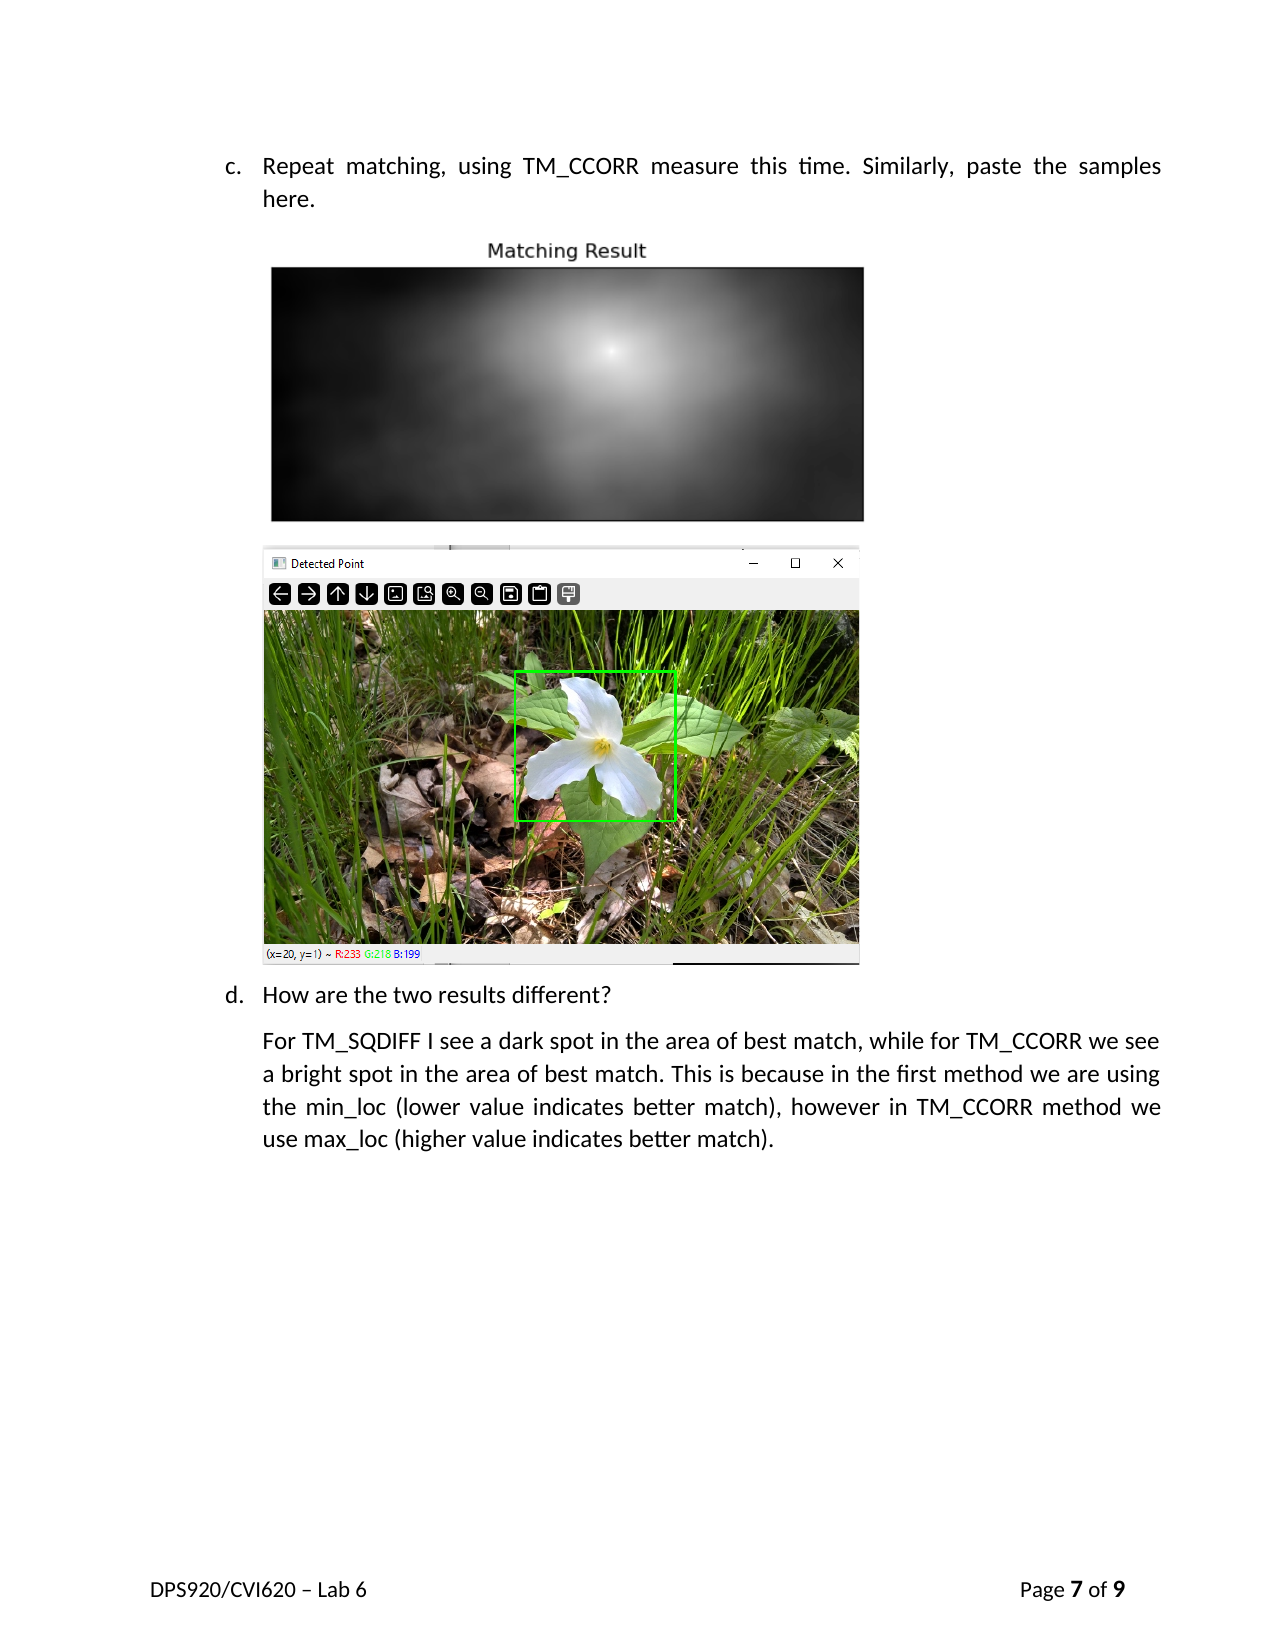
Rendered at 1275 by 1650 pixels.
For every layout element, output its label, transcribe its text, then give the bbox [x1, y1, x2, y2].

list How are the two results different? [225, 979, 1162, 1010]
picture [262, 228, 871, 531]
list For TM_SQDIFF I see a dark spot in the area of best match, while for TM_CCORR we see a bright spot in the area of best match. This is because in the first method we are using the min_loc (lower value indicates better match), however in TM_CCORR method we use max_loc (higher value indicates better match). [262, 1025, 1162, 1154]
picture [262, 545, 860, 965]
list Repeat matching, using TM_CCORR measure this time. Similarly, paste the samples here. [225, 150, 1162, 213]
